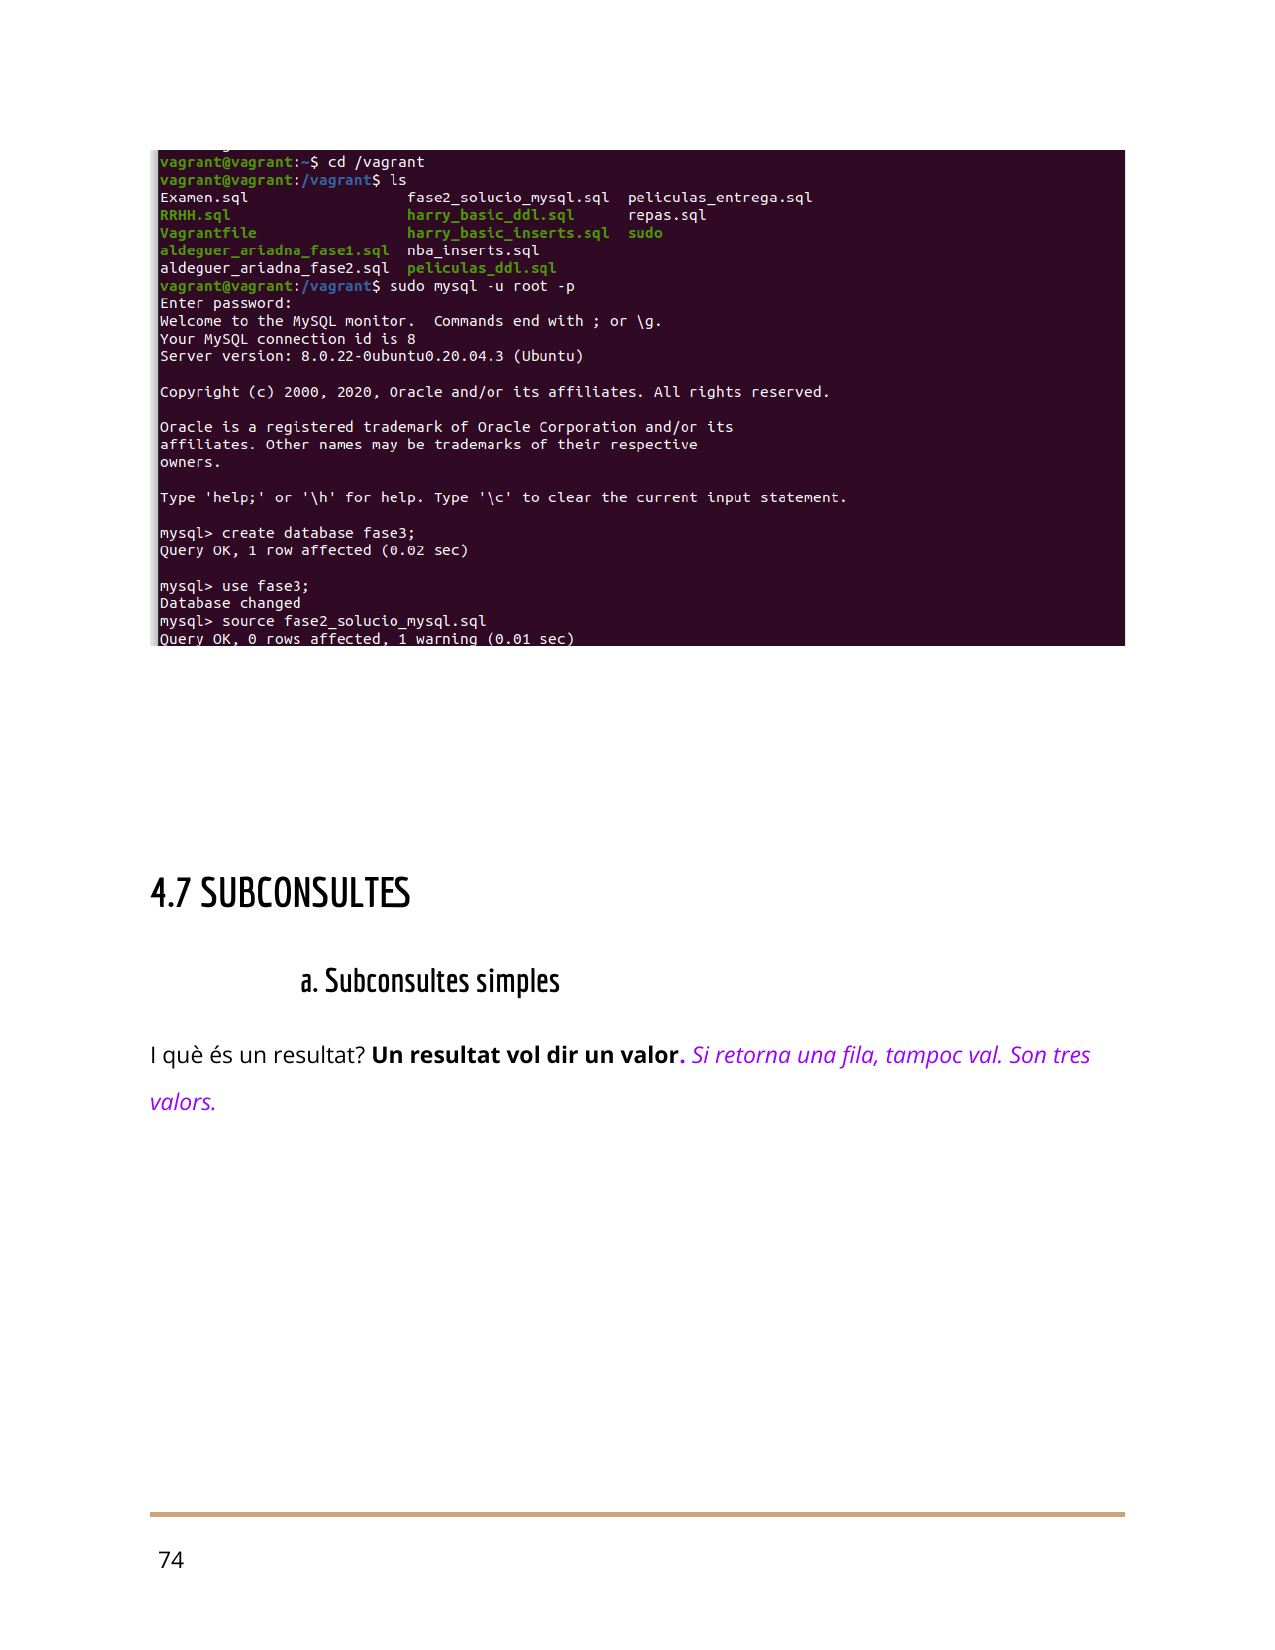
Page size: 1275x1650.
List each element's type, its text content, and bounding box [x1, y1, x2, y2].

picture [150, 1512, 1125, 1517]
subtitle a. Subconsultes simples [225, 960, 1125, 999]
text I què és un resultat? Un resultat vol dir un valor. Si retorna una fila, tampoc val. Son tres valors. [150, 1039, 1125, 1117]
picture [150, 150, 1125, 646]
subtitle 4.7 SUBCONSULTES [150, 868, 1125, 916]
